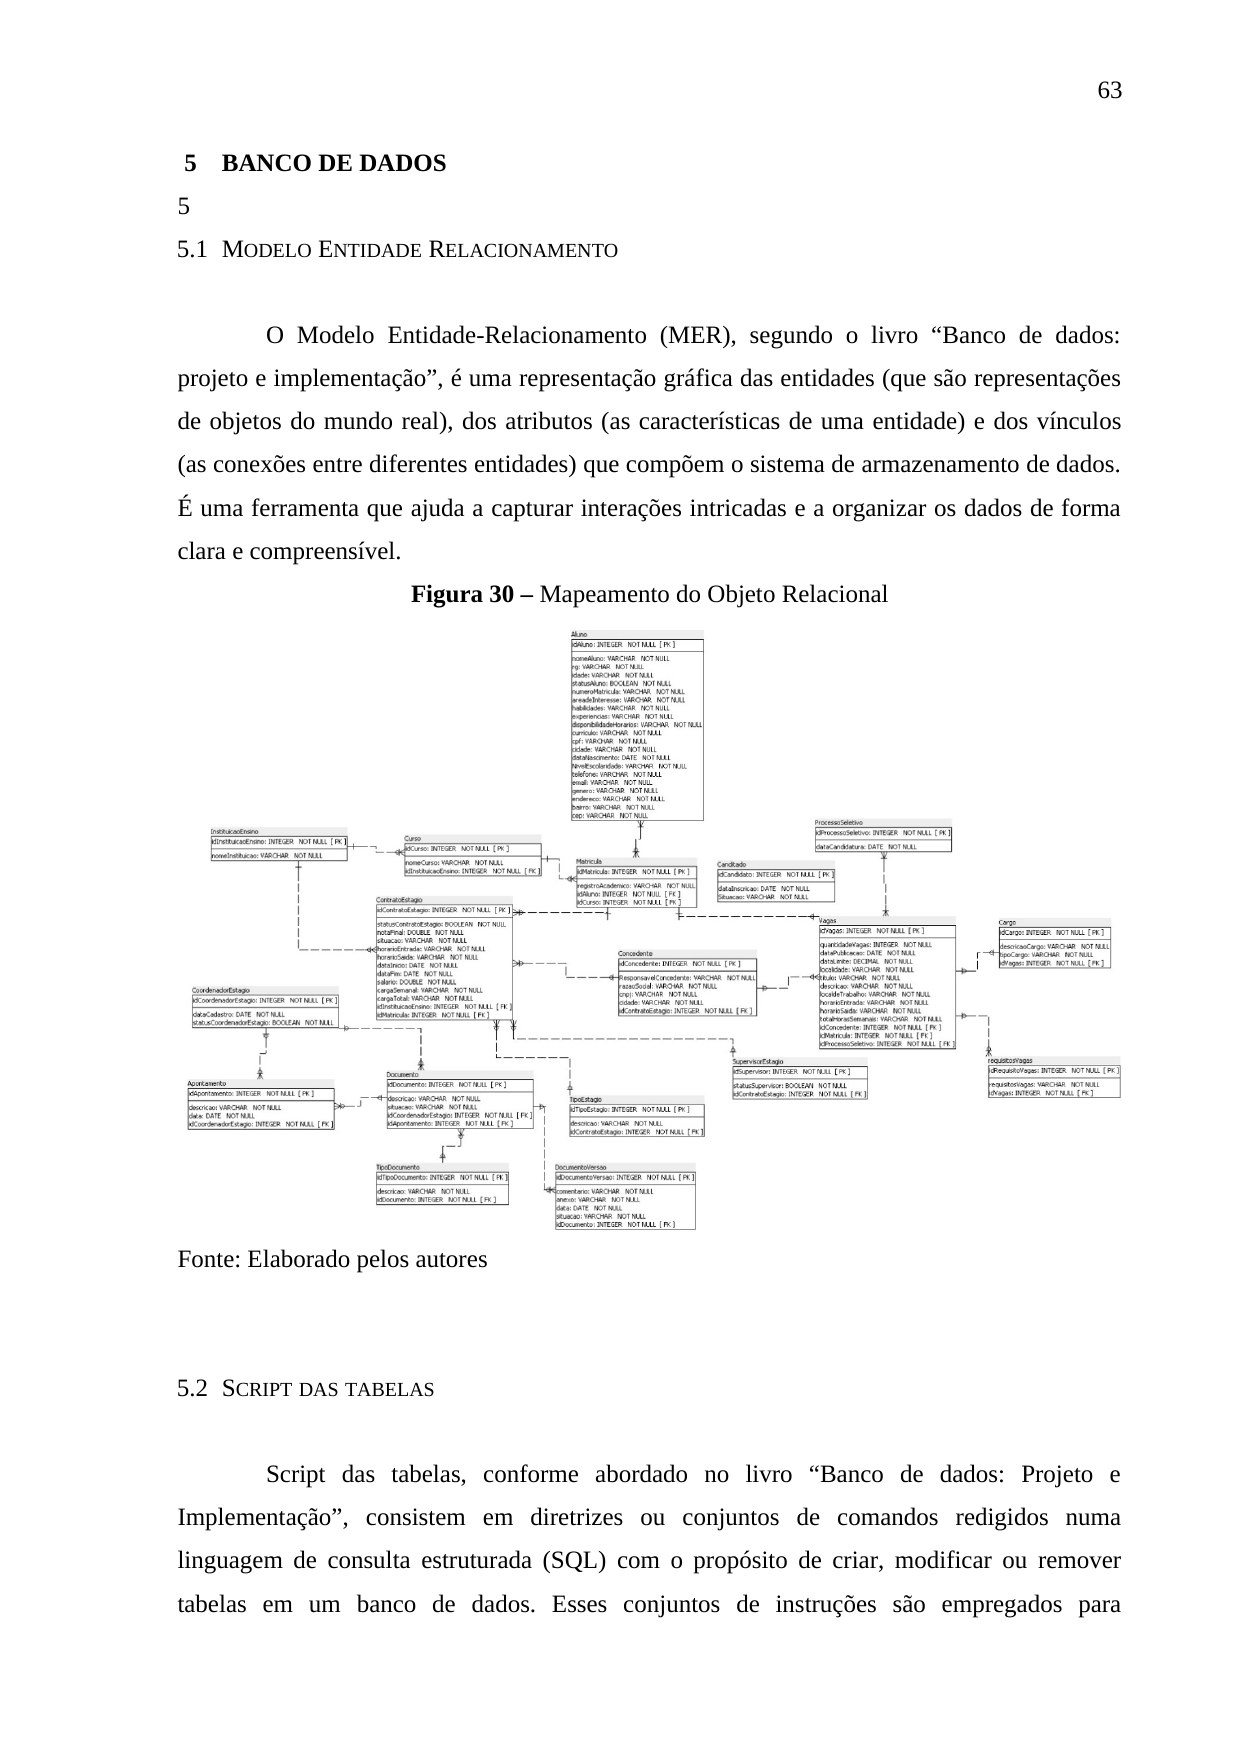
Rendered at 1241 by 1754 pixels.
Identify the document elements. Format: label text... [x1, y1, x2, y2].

subtitle BANCO DE DADOS [184, 148, 1122, 176]
picture [177, 622, 1123, 1230]
text Fonte: Elaborado pelos autores [177, 1244, 1122, 1272]
subtitle Script das tabelas [177, 1373, 1122, 1402]
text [177, 1459, 1122, 1617]
text O Modelo Entidade-Relacionamento (MER), segundo o livro “Banco de dados: projeto e implementação”, é uma representação gráfica das entidades (que são representações de objetos do mundo real), dos atributos (as características de uma entidade) e dos vínculos (as conexões entre diferentes entidades) que compõem o sistema de armazenamento de dados. É uma ferramenta que ajuda a capturar interações intricadas e a organizar os dados de forma clara e compreensível. [177, 320, 1122, 564]
text Figura 30 – Mapeamento do Objeto Relacional [177, 579, 1122, 608]
subtitle Modelo Entidade Relacionamento [177, 234, 1122, 263]
